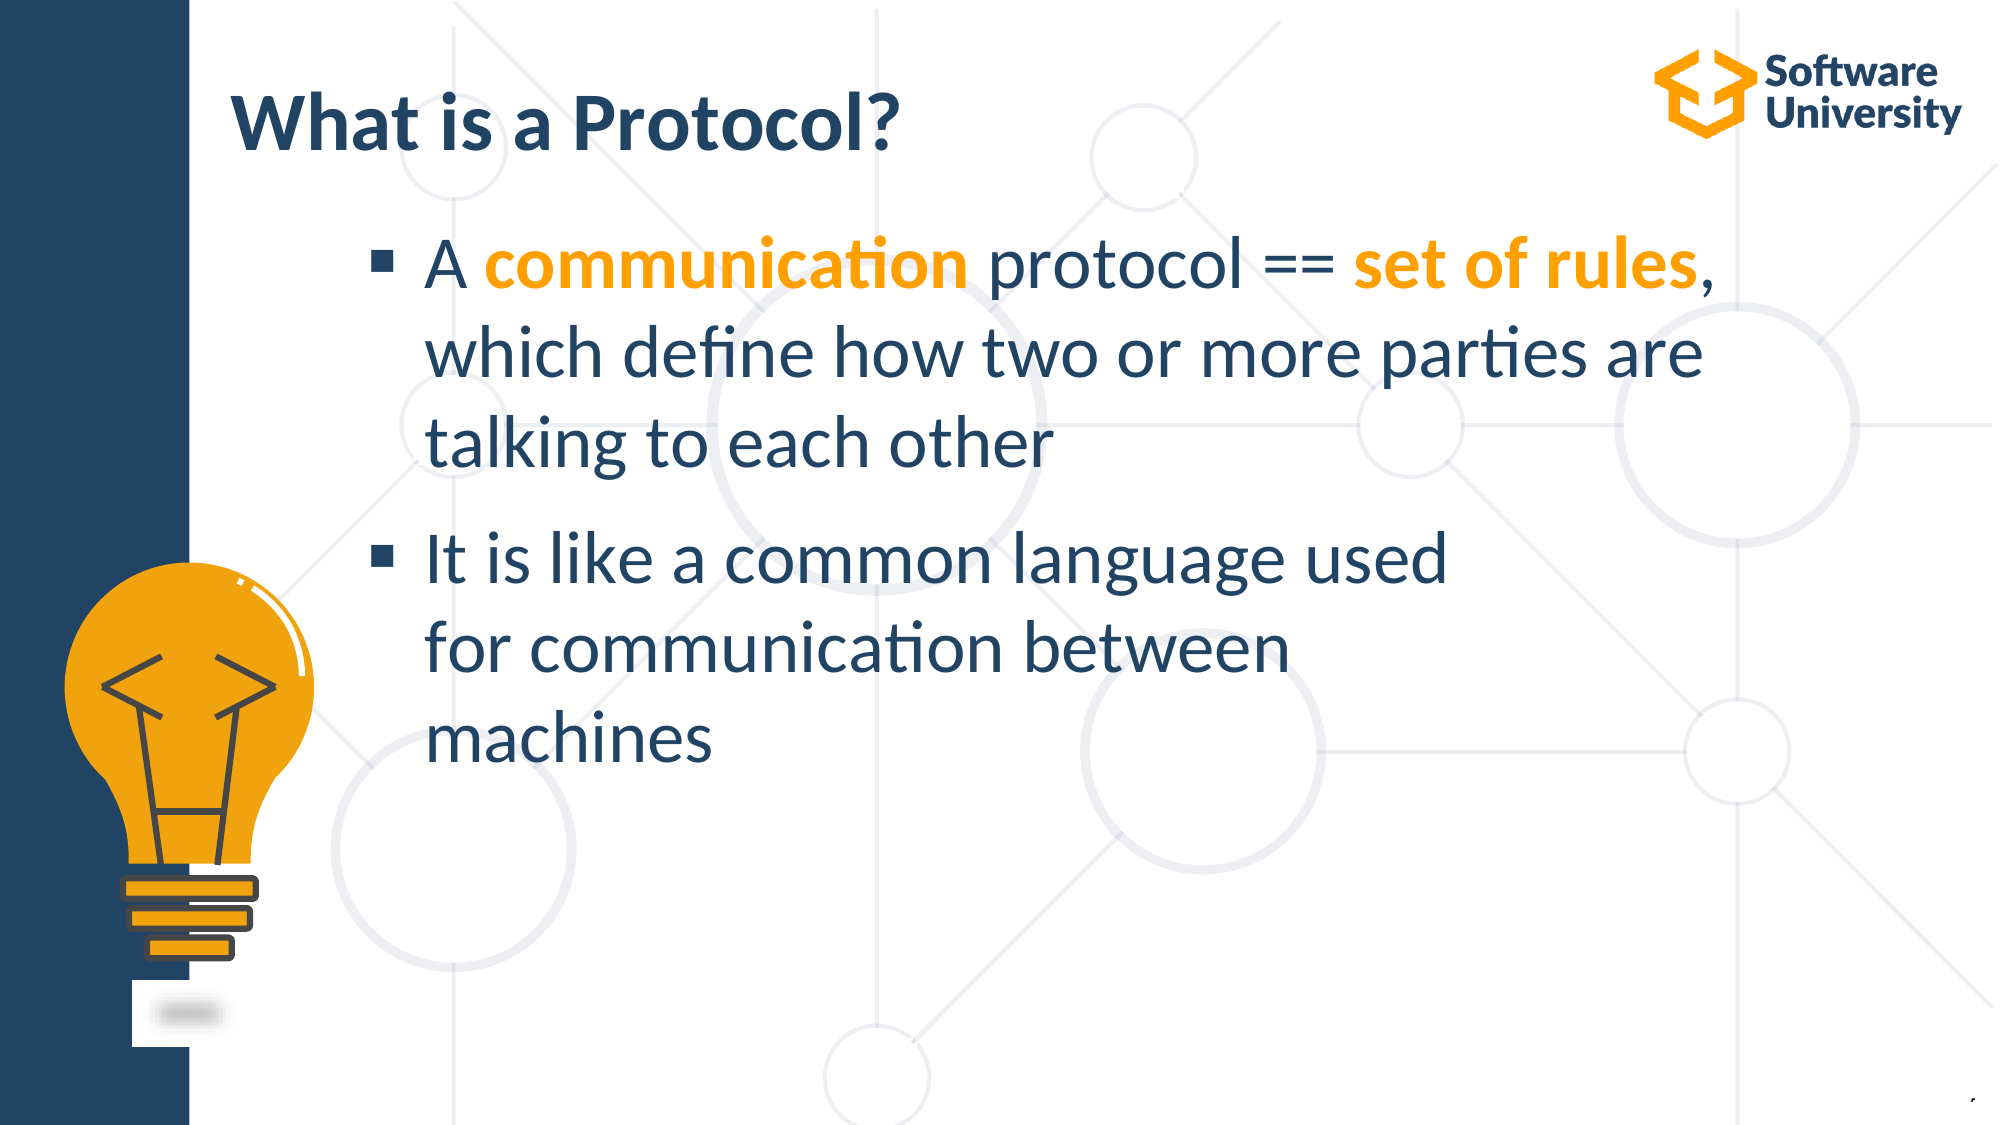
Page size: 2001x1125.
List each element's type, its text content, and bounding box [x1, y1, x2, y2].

text What is a Protocol? [230, 37, 2000, 171]
picture [907, 1037, 917, 1046]
list A communication protocol == set of rules, which define how two or more parties are talking to each other [365, 217, 1912, 486]
picture [132, 979, 245, 1048]
list It is like a common language used for communication between machines [365, 512, 1550, 781]
picture [1175, 189, 1184, 198]
picture [1641, 37, 1973, 151]
